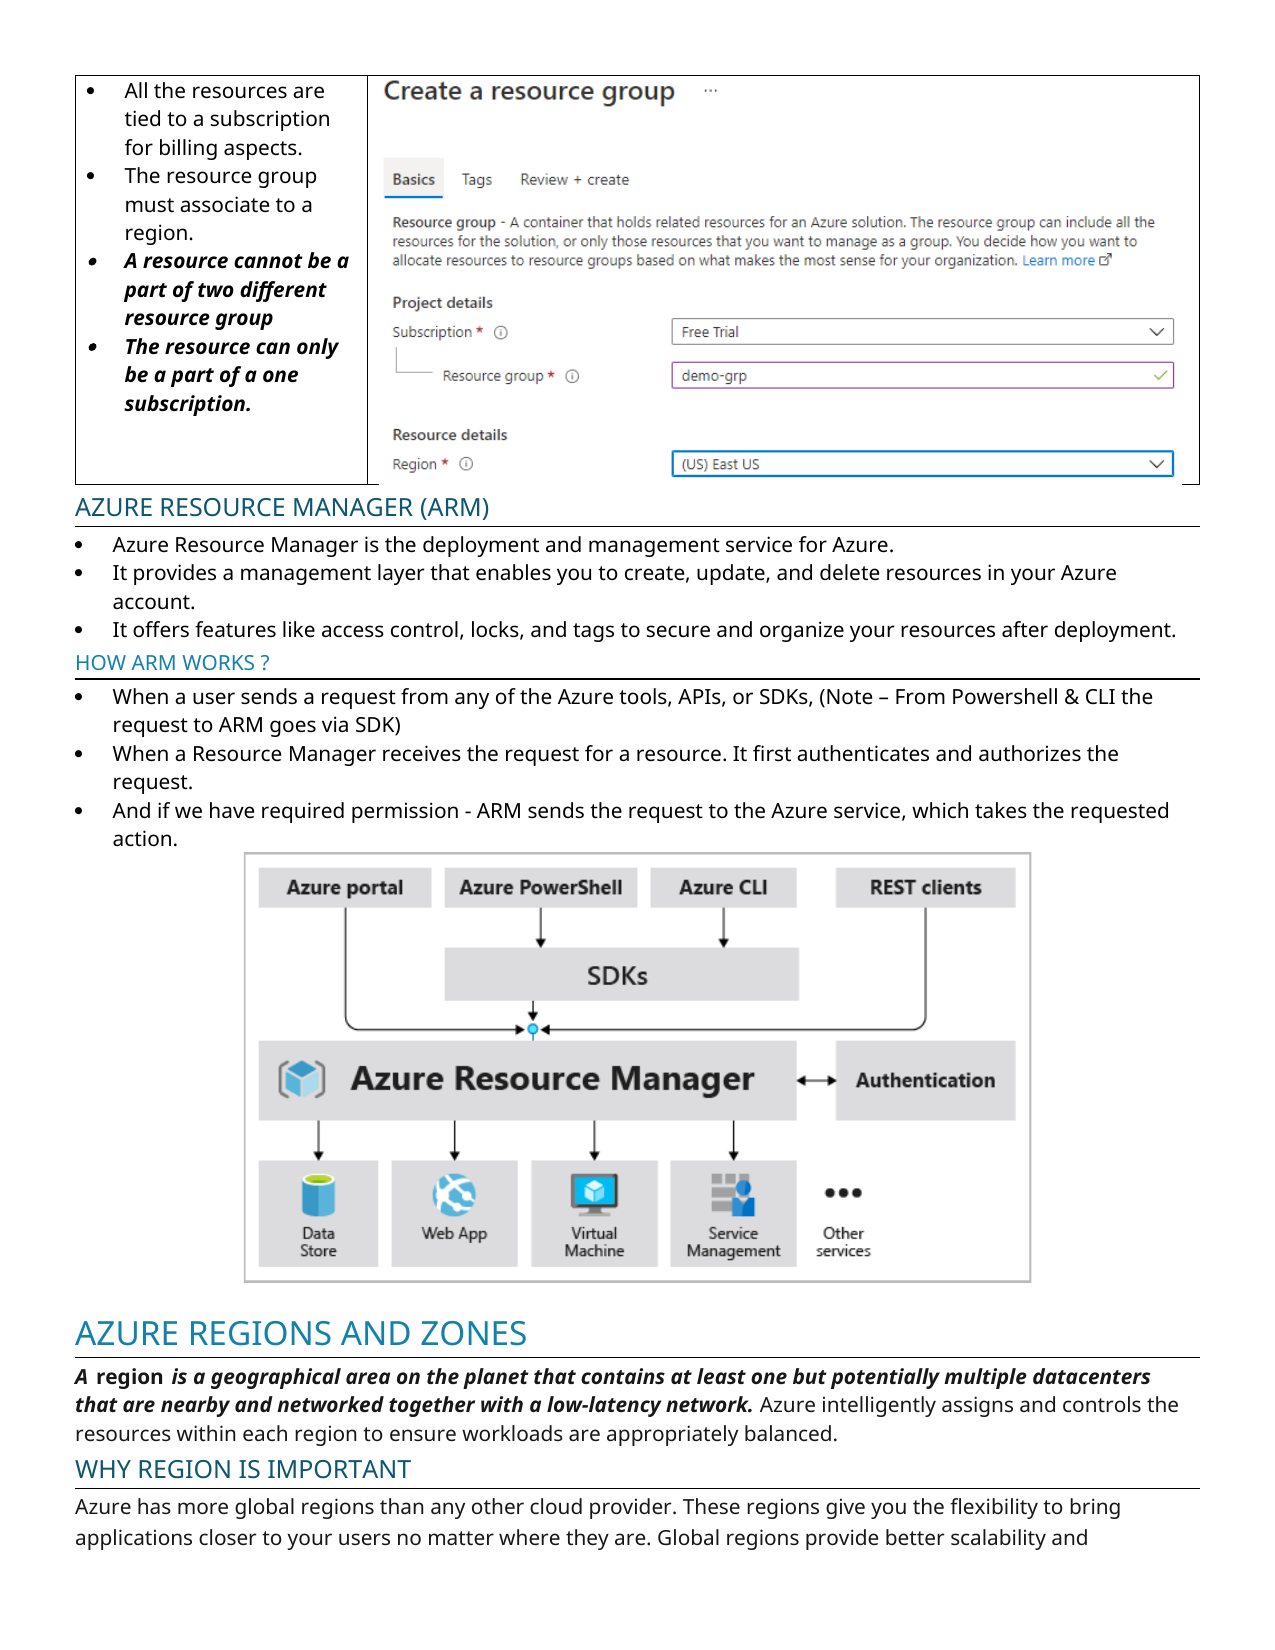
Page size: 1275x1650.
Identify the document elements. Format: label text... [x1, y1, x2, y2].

subtitle HOW ARM WORKS ? [75, 648, 1200, 678]
list It offers features like access control, locks, and tags to secure and organize your resources after deployment. [75, 615, 1200, 644]
list It provides a management layer that enables you to create, update, and delete resources in your Azure account. [75, 558, 1200, 615]
picture [243, 852, 1032, 1283]
list And if we have required permission - ARM sends the request to the Azure service, which takes the requested action. [75, 796, 1200, 853]
subtitle WHY REGION IS IMPORTANT [75, 1452, 1200, 1488]
text A region is a geographical area on the planet that contains at least one but potentially multiple datacenters that are nearby and networked together with a low-latency network. Azure intelligently assigns and controls the resources within each region to ensure workloads are appropriately balanced. [839, 1362, 1200, 1447]
subtitle AZURE RESOURCE MANAGER (ARM) [75, 489, 1200, 526]
picture [378, 76, 1182, 485]
table_header [368, 76, 378, 484]
table_header [1182, 76, 1199, 484]
list When a user sends a request from any of the Azure tools, APIs, or SDKs, (Note – From Powershell & CLI the request to ARM goes via SDK) [75, 682, 1200, 739]
subtitle AZURE REGIONS AND ZONES [75, 1309, 1200, 1357]
table_header All the resources are tied to a subscription for billing aspects. The resource group must associate to a region. A resource cannot be a part of two different resource group The resource can only be a part of a one subscription. [76, 76, 367, 484]
list When a Resource Manager receives the request for a resource. It first authenticates and authorizes the request. [75, 739, 1200, 796]
list Azure Resource Manager is the deployment and management service for Azure. [75, 530, 1200, 558]
